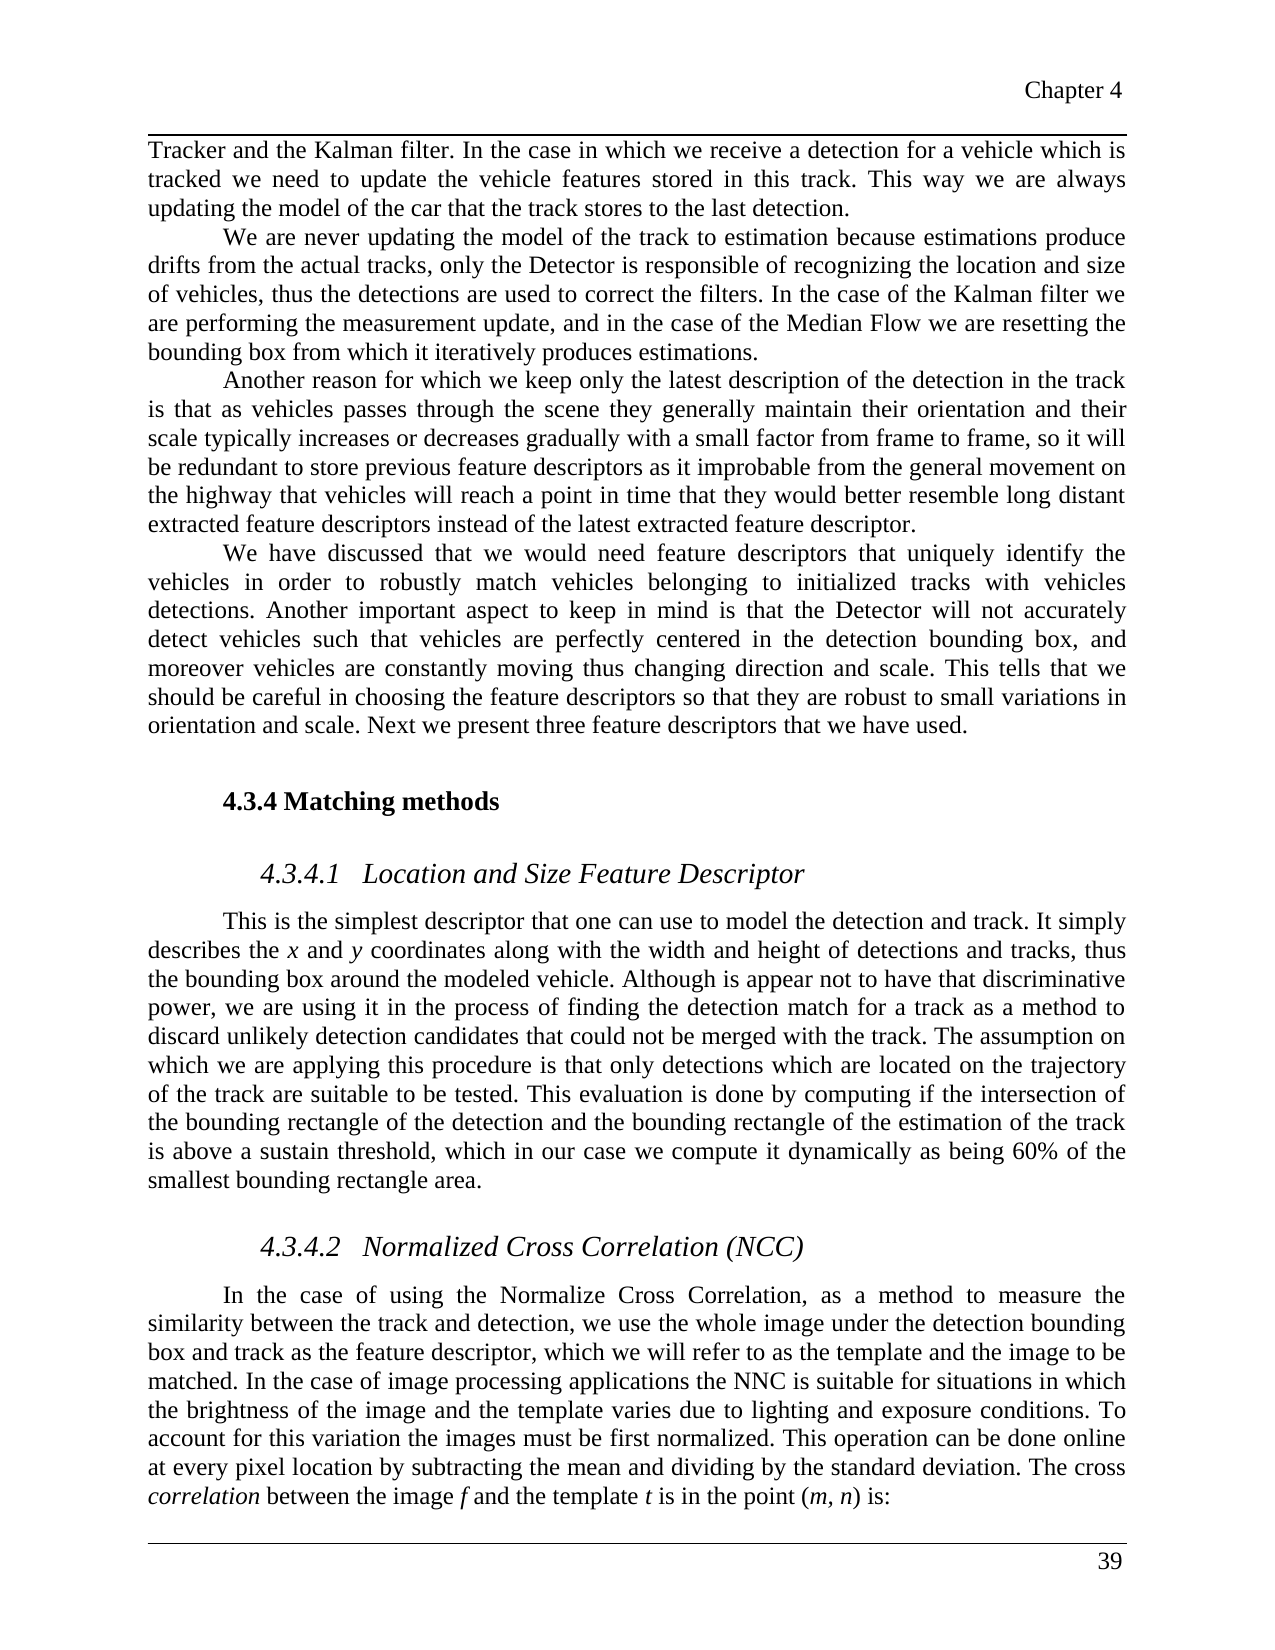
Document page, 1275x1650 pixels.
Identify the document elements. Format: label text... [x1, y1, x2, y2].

text In the case of using the Normalize Cross Correlation, as a method to measure the similarity between the track and detection, we use the whole image under the detection bounding box and track as the feature descriptor, which we will refer to as the template and the image to be matched. In the case of image processing applications the NNC is suitable for situations in which the brightness of the image and the template varies due to lighting and exposure conditions. To account for this variation the images must be first normalized. This operation can be done online at every pixel location by subtracting the mean and dividing by the standard deviation. The cross correlation between the image f and the template t is in the point (m, n) is: [148, 1280, 1127, 1510]
text Another reason for which we keep only the latest description of the detection in the track is that as vehicles passes through the scene they generally maintain their orientation and their scale typically increases or decreases gradually with a small factor from frame to frame, so it will be redundant to store previous feature descriptors as it improbable from the general movement on the highway that vehicles will reach a point in time that they would better resemble long distant extracted feature descriptors instead of the latest extracted feature descriptor. [148, 366, 1127, 538]
text This is the simplest descriptor that one can use to model the detection and track. It simply describes the x and y coordinates along with the width and height of detections and tracks, thus the bounding box around the modeled vehicle. Although is appear not to have that discriminative power, we are using it in the process of finding the detection match for a track as a method to discard unlikely detection candidates that could not be merged with the track. The assumption on which we are applying this procedure is that only detections which are located on the trajectory of the track are suitable to be tested. This evaluation is done by computing if the intersection of the bounding rectangle of the detection and the bounding rectangle of the estimation of the track is above a sustain threshold, which in our case we compute it dynamically as being 60% of the smallest bounding rectangle area. [148, 906, 1127, 1194]
subtitle 4.3.4.1 Location and Size Feature Descriptor [260, 856, 1127, 889]
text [148, 136, 1127, 222]
subtitle 4.3.4 Matching methods [148, 785, 1127, 816]
subtitle 4.3.4.2 Normalized Cross Correlation (NCC) [260, 1229, 1127, 1263]
text We have discussed that we would need feature descriptors that uniquely identify the vehicles in order to robustly match vehicles belonging to initialized tracks with vehicles detections. Another important aspect to keep in mind is that the Detector will not accurately detect vehicles such that vehicles are perfectly centered in the detection bounding box, and moreover vehicles are constantly moving thus changing direction and scale. This tells that we should be careful in choosing the feature descriptors so that they are robust to small variations in orientation and scale. Next we present three feature descriptors that we have used. [148, 538, 1127, 739]
text We are never updating the model of the track to estimation because estimations produce drifts from the actual tracks, only the Detector is responsible of recognizing the location and size of vehicles, thus the detections are used to correct the filters. In the case of the Kalman filter we are performing the measurement update, and in the case of the Median Flow we are resetting the bounding box from which it iteratively produces estimations. [148, 222, 1127, 366]
